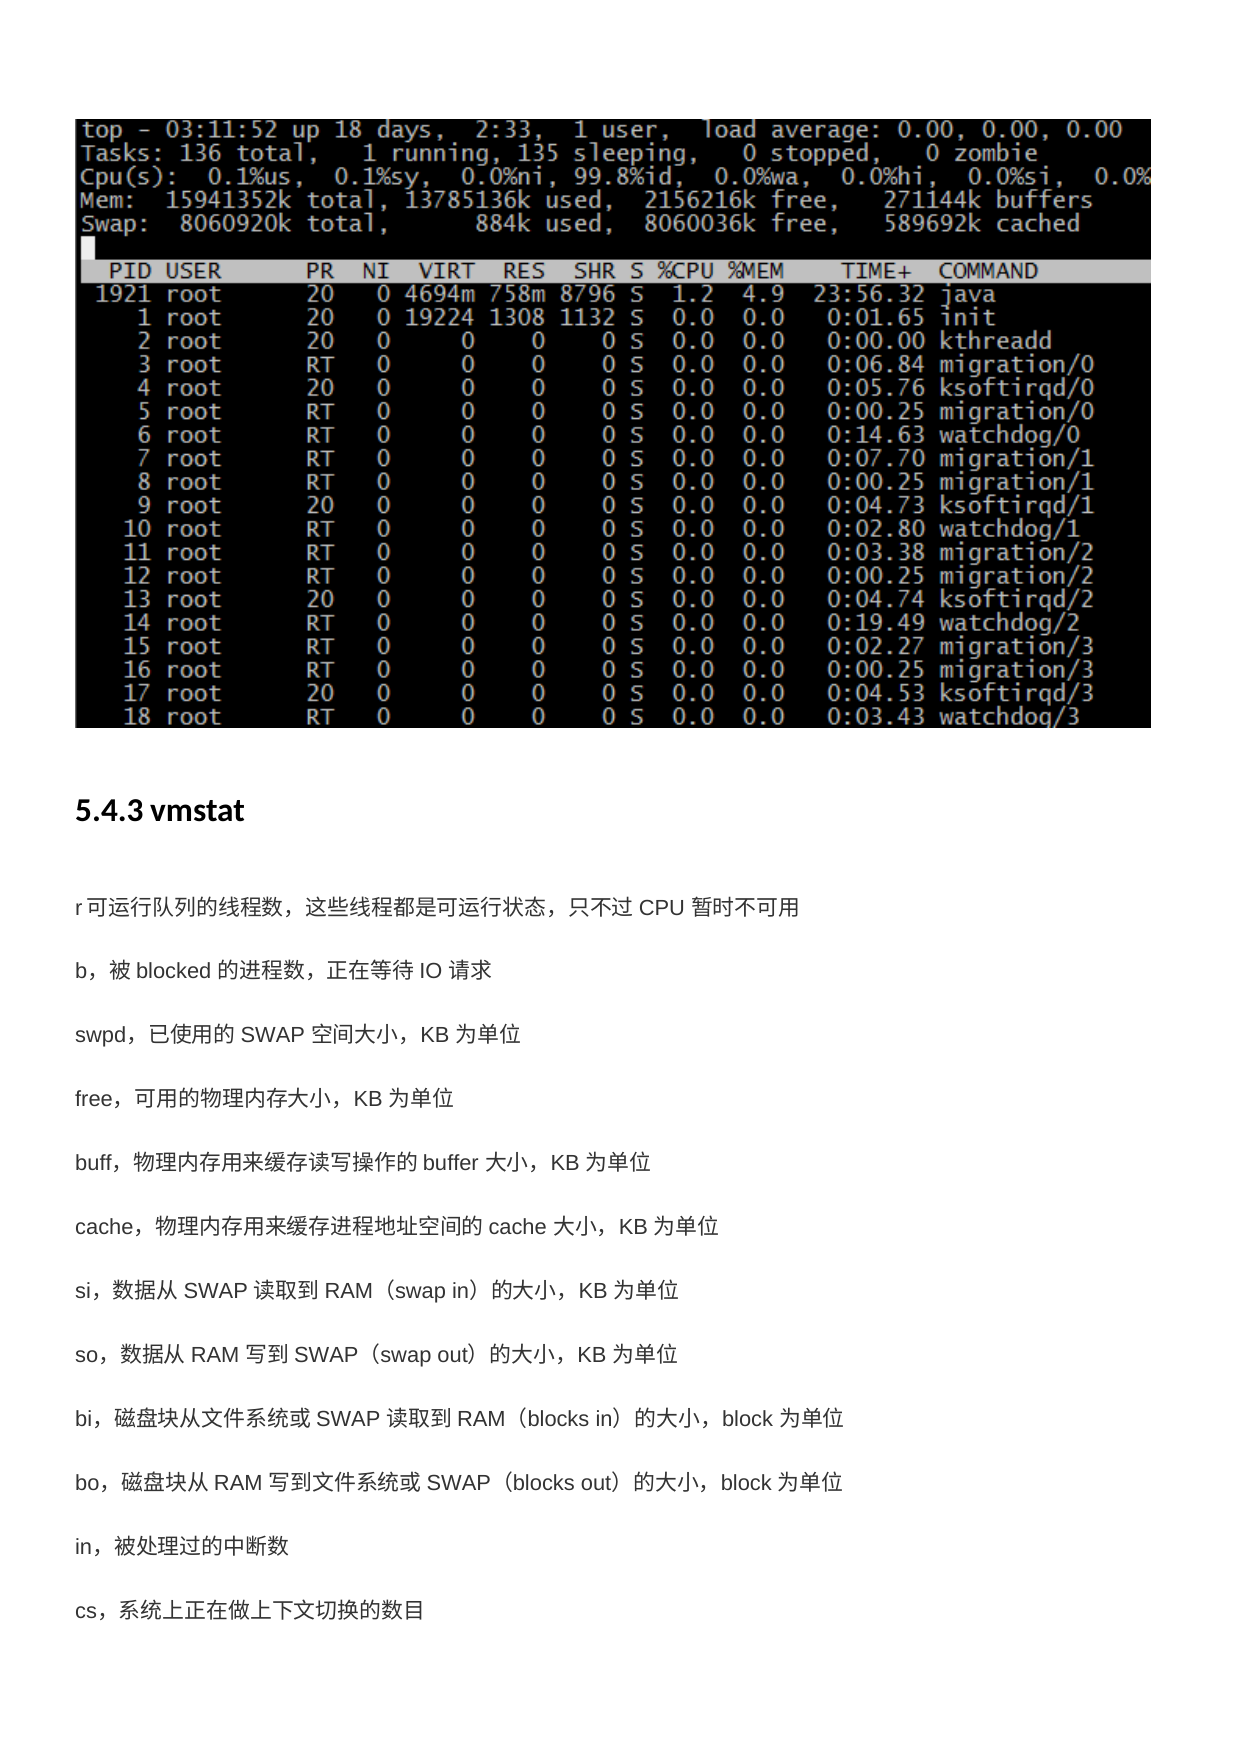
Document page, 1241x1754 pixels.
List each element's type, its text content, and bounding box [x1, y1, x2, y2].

text in，被处理过的中断数 [75, 1529, 1165, 1561]
text b，被 blocked 的进程数，正在等待 IO 请求 [75, 953, 1165, 986]
picture [75, 119, 1151, 728]
subtitle vmstat [75, 777, 1165, 842]
text buff，物理内存用来缓存读写操作的 buffer 大小，KB 为单位 [75, 1145, 1165, 1177]
text r可运行队列的线程数，这些线程都是可运行状态，只不过 CPU 暂时不可用 [75, 889, 1165, 922]
text so，数据从 RAM 写到 SWAP（swap out）的大小，KB 为单位 [75, 1337, 1165, 1369]
text swpd，已使用的 SWAP 空间大小，KB 为单位 [75, 1017, 1165, 1049]
text cs，系统上正在做上下文切换的数目 [75, 1593, 1165, 1625]
text bi，磁盘块从文件系统或 SWAP 读取到 RAM（blocks in）的大小，block 为单位 [75, 1401, 1165, 1433]
text cache，物理内存用来缓存进程地址空间的 cache 大小，KB 为单位 [75, 1209, 1165, 1241]
text free，可用的物理内存大小，KB 为单位 [75, 1081, 1165, 1113]
text si，数据从 SWAP 读取到 RAM（swap in）的大小，KB 为单位 [75, 1273, 1165, 1305]
text bo，磁盘块从 RAM 写到文件系统或 SWAP（blocks out）的大小，block 为单位 [75, 1465, 1165, 1497]
